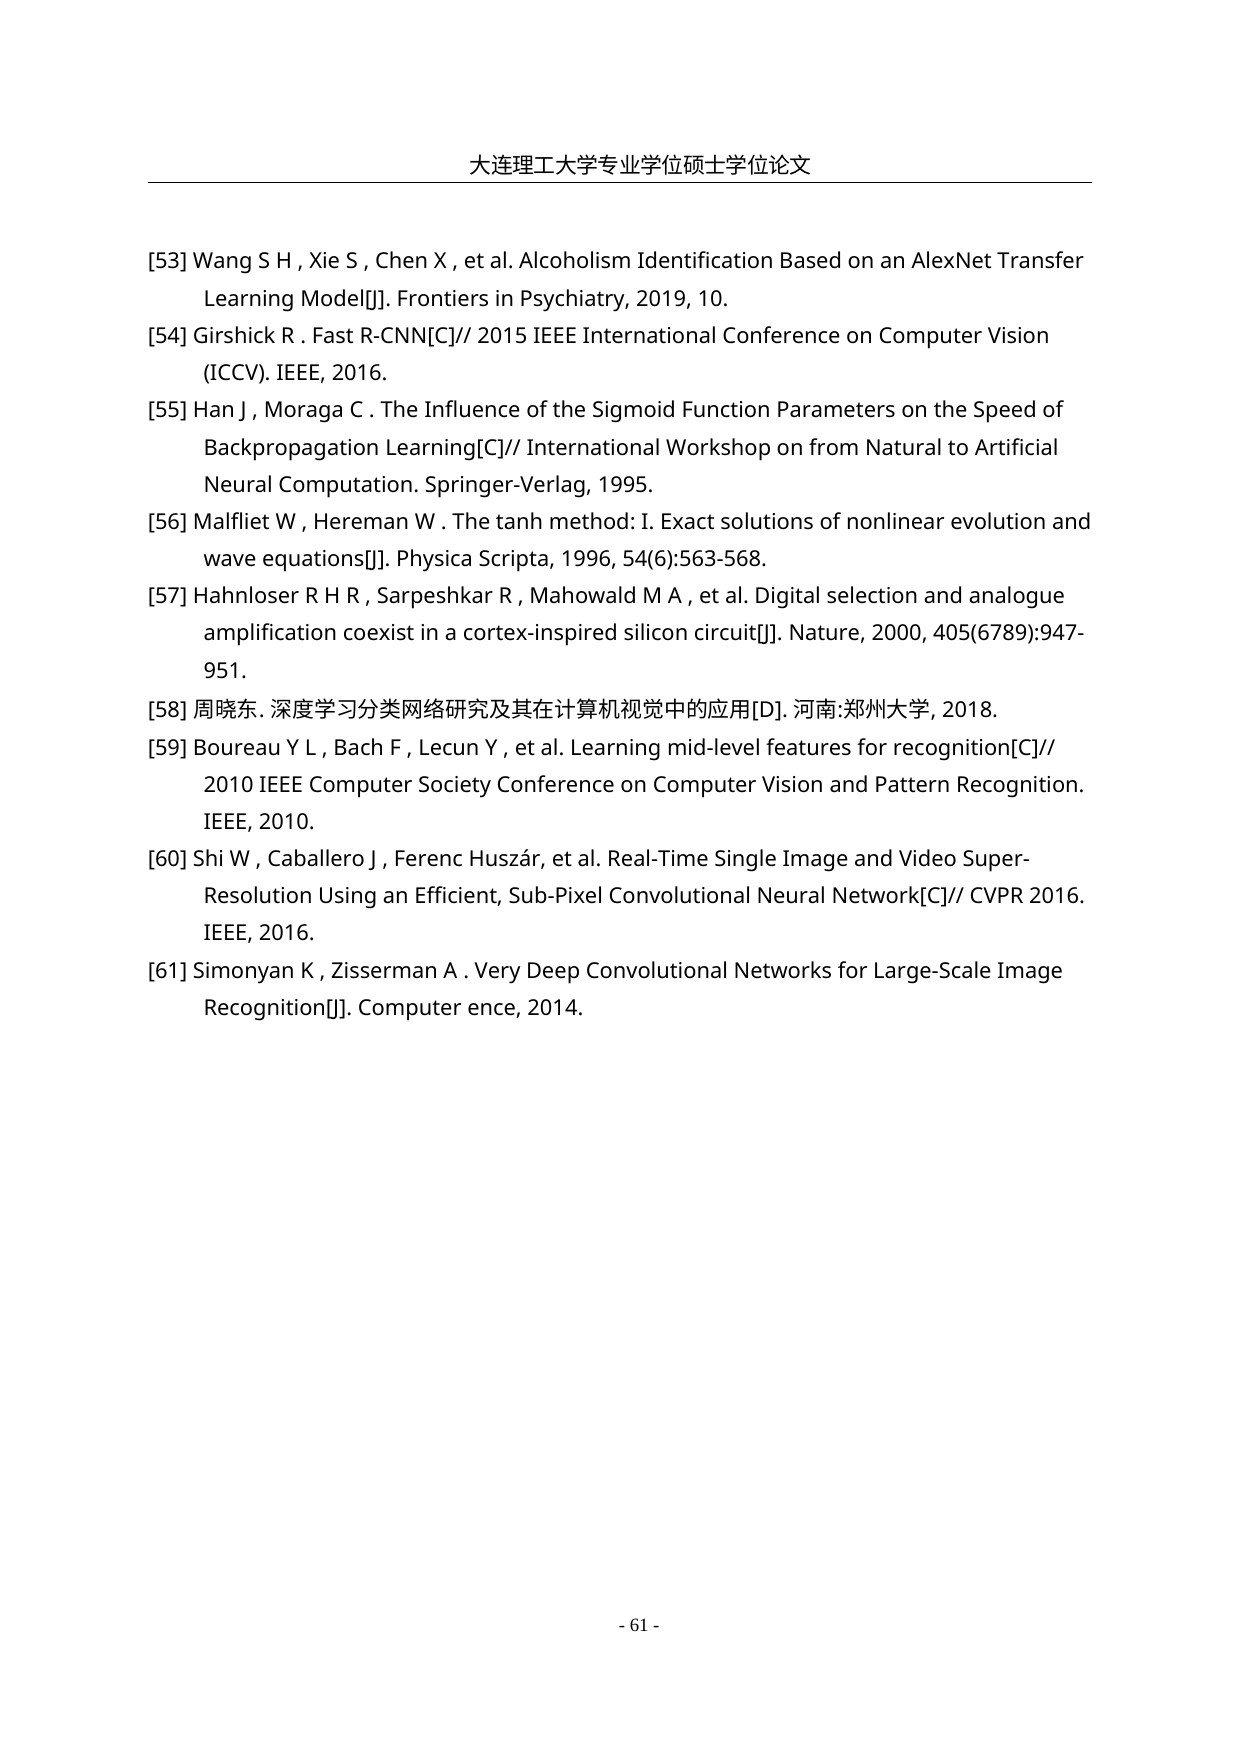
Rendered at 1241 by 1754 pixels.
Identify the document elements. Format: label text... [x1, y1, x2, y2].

text [54] Girshick R . Fast R-CNN[C]// 2015 IEEE International Conference on Computer Vision (ICCV). IEEE, 2016. [148, 320, 1092, 387]
text [60] Shi W , Caballero J , Ferenc Huszár, et al. Real-Time Single Image and Video Super-Resolution Using an Efficient, Sub-Pixel Convolutional Neural Network[C]// CVPR 2016. IEEE, 2016. [148, 843, 1092, 947]
text [61] Simonyan K , Zisserman A . Very Deep Convolutional Networks for Large-Scale Image Recognition[J]. Computer ence, 2014. [148, 954, 1092, 1022]
text [55] Han J , Moraga C . The Influence of the Sigmoid Function Parameters on the Speed of Backpropagation Learning[C]// International Workshop on from Natural to Artificial Neural Computation. Springer-Verlag, 1995. [148, 394, 1092, 498]
text [57] Hahnloser R H R , Sarpeshkar R , Mahowald M A , et al. Digital selection and analogue amplification coexist in a cortex-inspired silicon circuit[J]. Nature, 2000, 405(6789):947-951. [148, 580, 1092, 684]
text [59] Boureau Y L , Bach F , Lecun Y , et al. Learning mid-level features for recognition[C]// 2010 IEEE Computer Society Conference on Computer Vision and Pattern Recognition. IEEE, 2010. [148, 731, 1092, 836]
text [58] 周晓东. 深度学习分类网络研究及其在计算机视觉中的应用[D]. 河南:郑州大学, 2018. [930, 692, 1092, 723]
text [56] Malfliet W , Hereman W . The tanh method: I. Exact solutions of nonlinear evolution and wave equations[J]. Physica Scripta, 1996, 54(6):563-568. [148, 536, 1092, 573]
text [53] Wang S H , Xie S , Chen X , et al. Alcoholism Identification Based on an AlexNet Transfer Learning Model[J]. Frontiers in Psychiatry, 2019, 10. [148, 246, 1092, 312]
